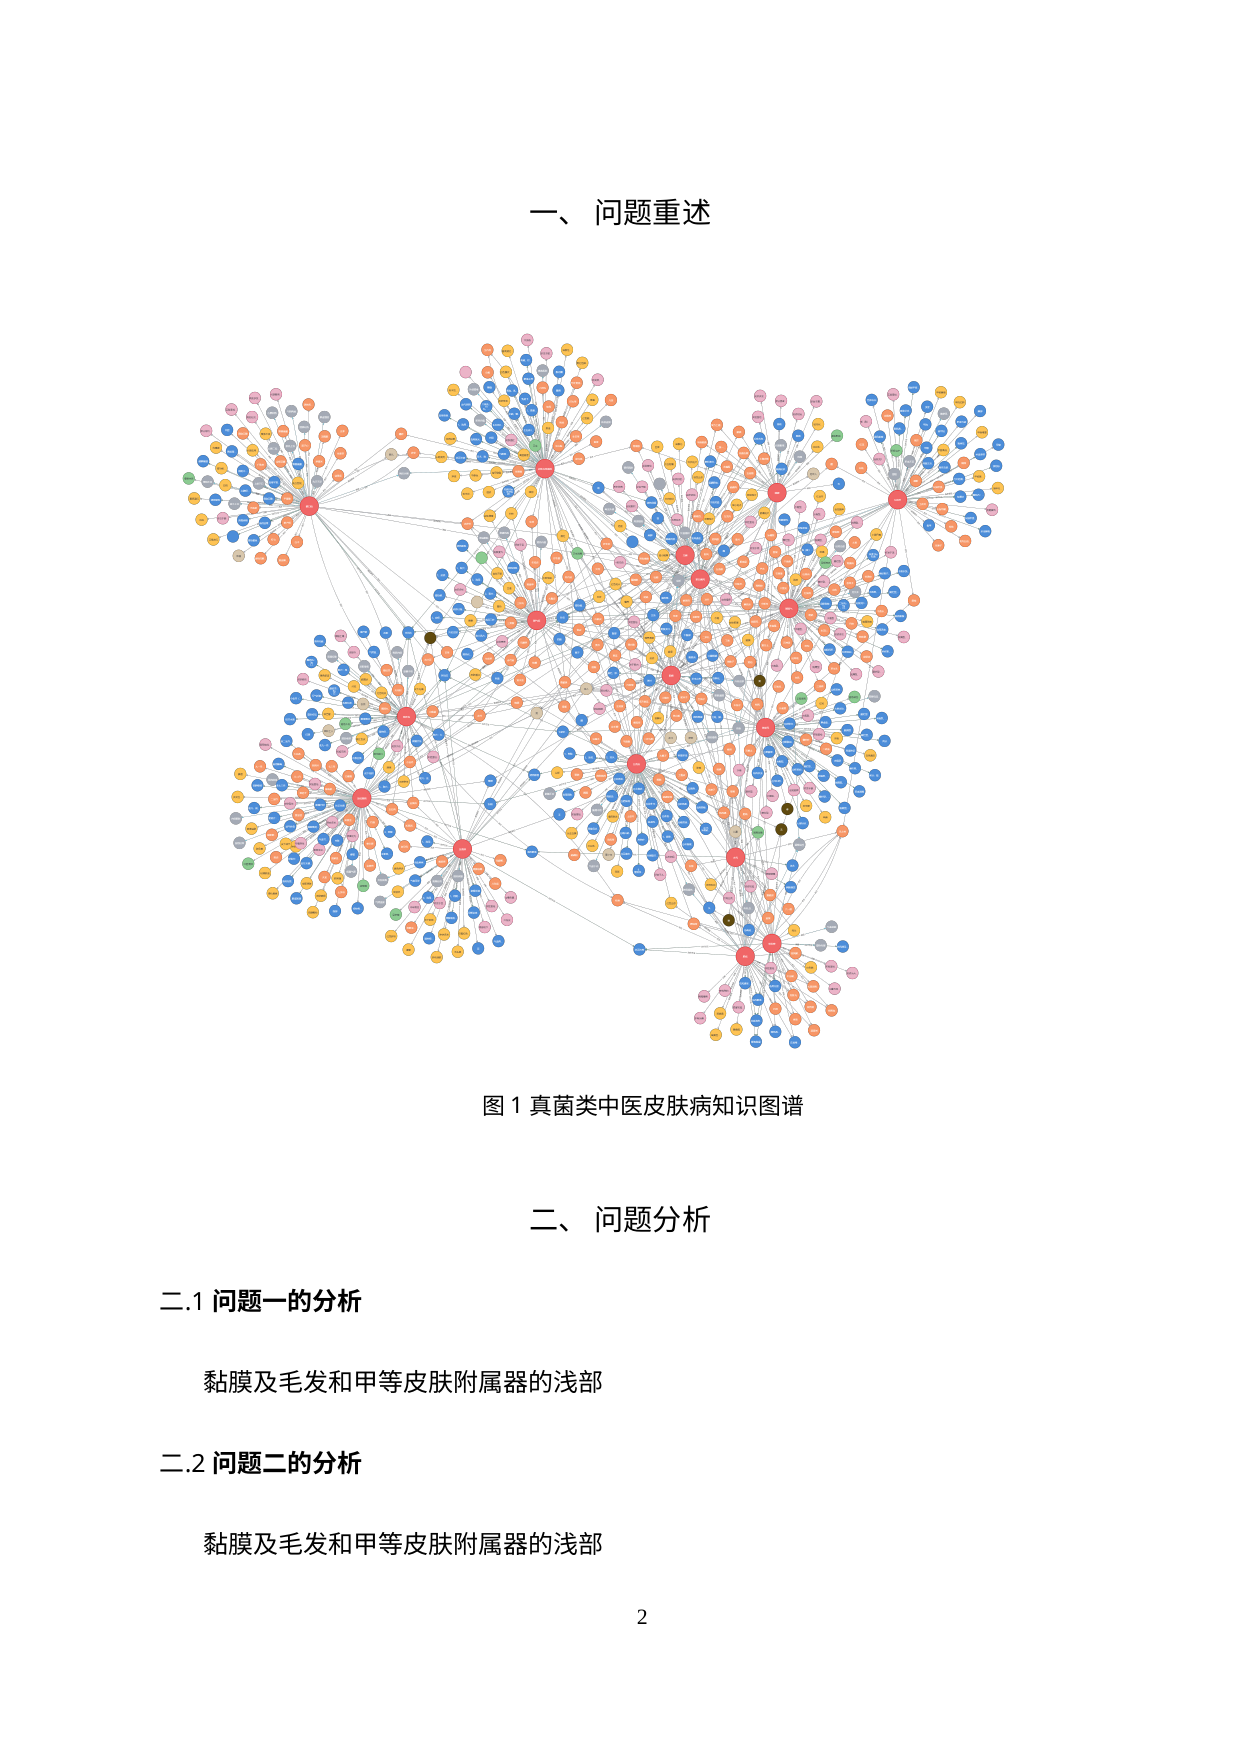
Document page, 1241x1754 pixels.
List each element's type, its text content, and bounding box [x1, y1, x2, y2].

picture [182, 333, 1005, 1049]
subtitle 问题分析 [159, 1186, 1081, 1251]
subtitle 问题二的分析 [159, 1429, 1081, 1494]
subtitle 问题重述 [159, 178, 1081, 243]
subtitle 问题一的分析 [159, 1267, 1081, 1332]
text 黏膜及毛发和甲等皮肤附属器的浅部 [159, 1348, 1081, 1413]
text 黏膜及毛发和甲等皮肤附属器的浅部 [159, 1511, 1081, 1576]
